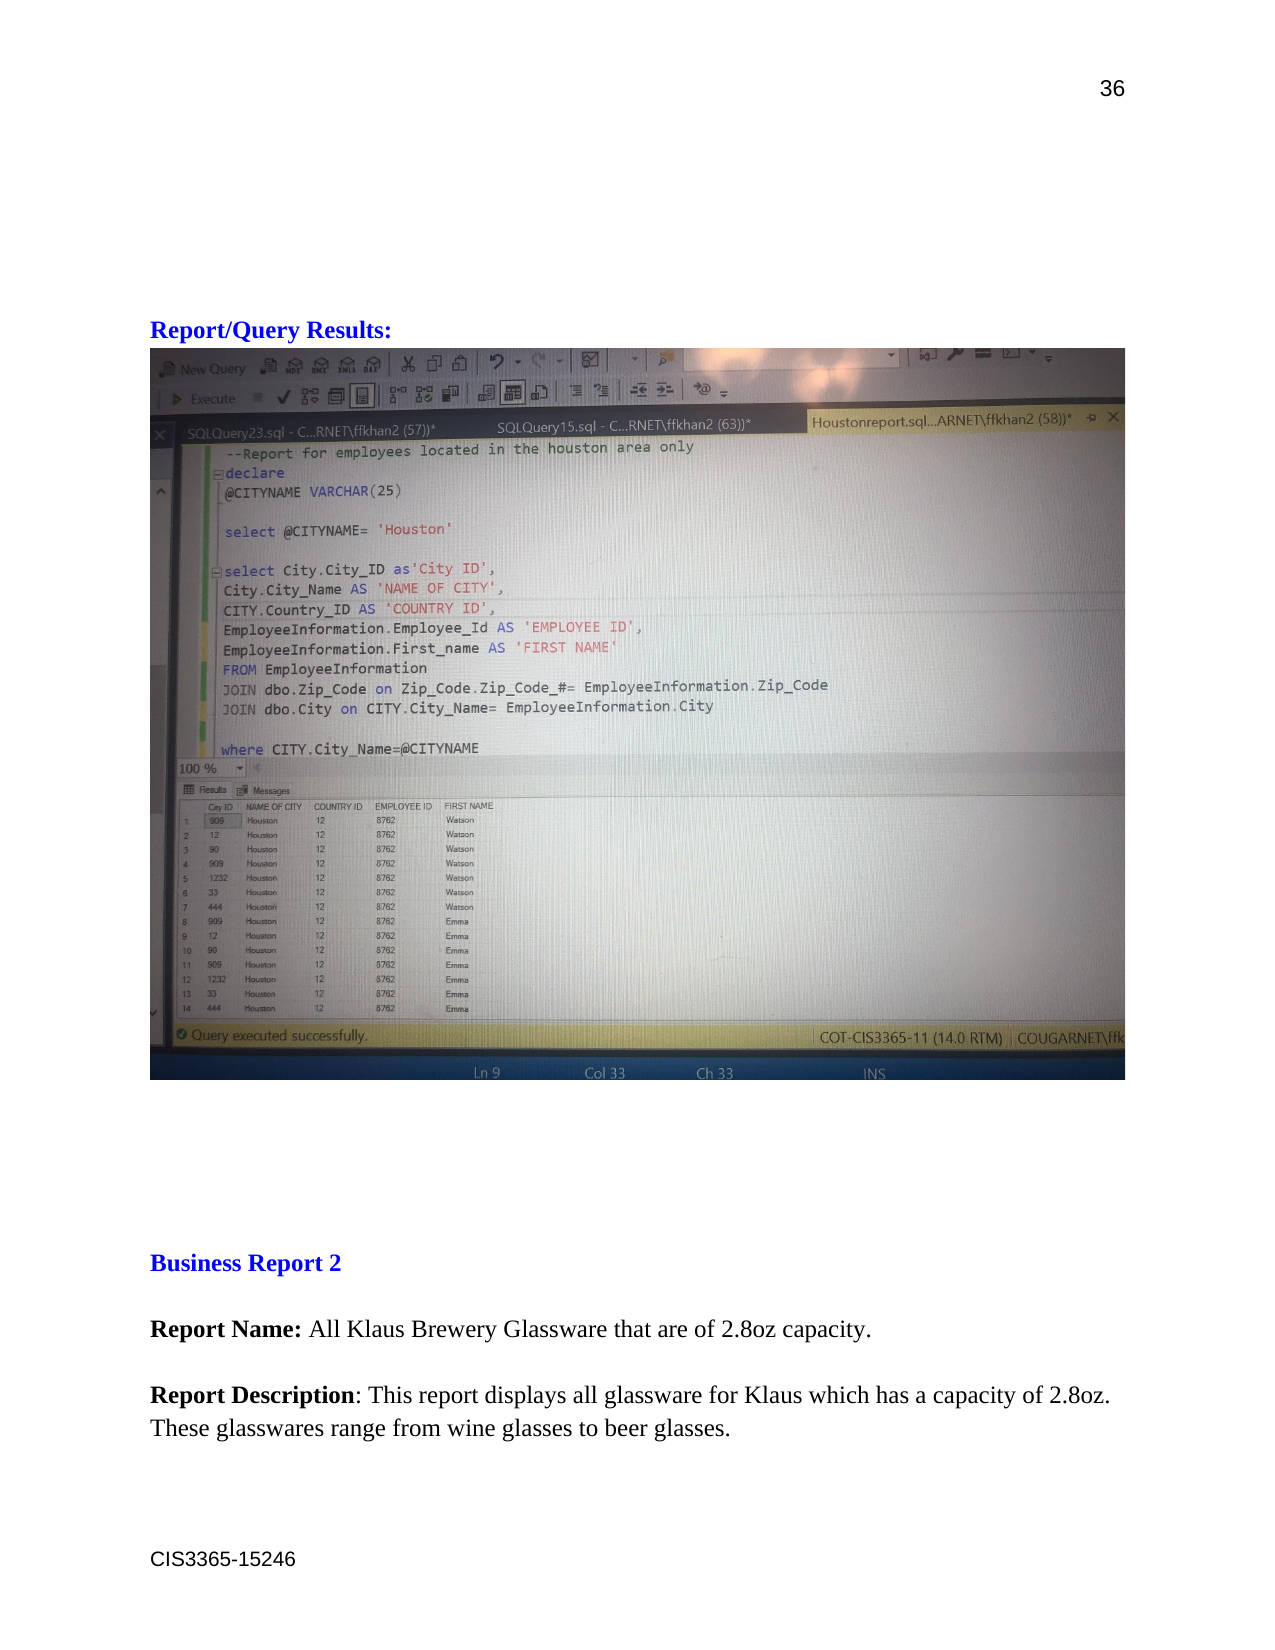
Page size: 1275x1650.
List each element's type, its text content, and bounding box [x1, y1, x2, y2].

text Report/Query Results: [150, 315, 1125, 344]
picture [150, 348, 1125, 1080]
text Report Name: All Klaus Brewery Glassware that are of 2.8oz capacity. [150, 1314, 1125, 1343]
text Business Report 2 [150, 1248, 1125, 1277]
text Report Description: This report displays all glassware for Klaus which has a capacity of 2.8oz. These glasswares range from wine glasses to beer glasses. [150, 1380, 1125, 1442]
